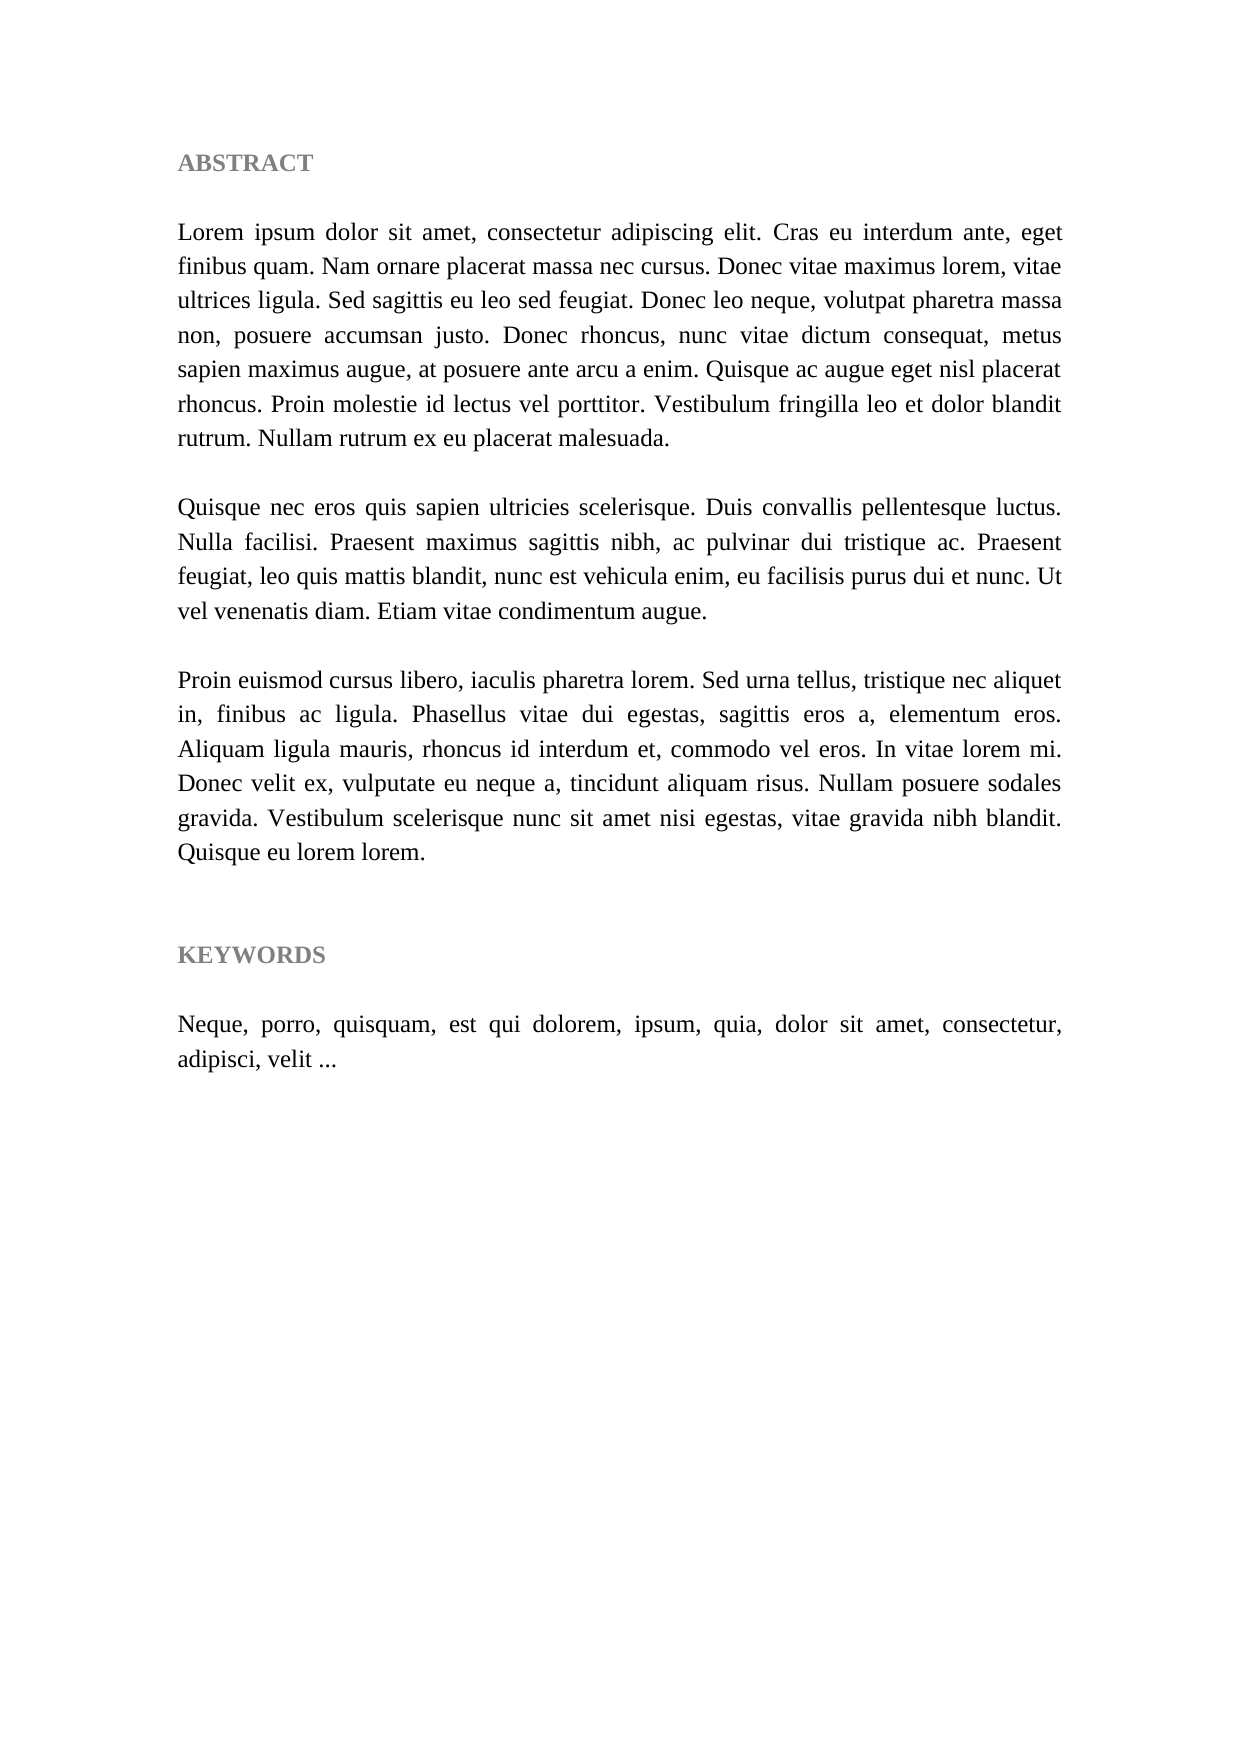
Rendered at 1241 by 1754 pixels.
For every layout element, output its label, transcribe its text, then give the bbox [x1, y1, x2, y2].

text Proin euismod cursus libero, iaculis pharetra lorem. Sed urna tellus, tristique nec aliquet in, finibus ac ligula. Phasellus vitae dui egestas, sagittis eros a, elementum eros. Aliquam ligula mauris, rhoncus id interdum et, commodo vel eros. In vitae lorem mi. Donec velit ex, vulputate eu neque a, tincidunt aliquam risus. Nullam posuere sodales gravida. Vestibulum scelerisque nunc sit amet nisi egestas, vitae gravida nibh blandit. Quisque eu lorem lorem. [177, 665, 1063, 866]
text Quisque nec eros quis sapien ultricies scelerisque. Duis convallis pellentesque luctus. Nulla facilisi. Praesent maximus sagittis nibh, ac pulvinar dui tristique ac. Praesent feugiat, leo quis mattis blandit, nunc est vehicula enim, eu facilisis purus dui et nunc. Ut vel venenatis diam. Etiam vitae condimentum augue. [177, 492, 1063, 624]
text KEYWORDS [177, 941, 1063, 969]
text Lorem ipsum dolor sit amet, consectetur adipiscing elit. Cras eu interdum ante, eget finibus quam. Nam ornare placerat massa nec cursus. Donec vitae maximus lorem, vitae ultrices ligula. Sed sagittis eu leo sed feugiat. Donec leo neque, volutpat pharetra massa non, posuere accumsan justo. Donec rhoncus, nunc vitae dictum consequat, metus sapien maximus augue, at posuere ante arcu a enim. Quisque ac augue eget nisl placerat rhoncus. Proin molestie id lectus vel porttitor. Vestibulum fringilla leo et dolor blandit rutrum. Nullam rutrum ex eu placerat malesuada. [177, 217, 1063, 452]
text ABSTRACT [177, 148, 1063, 176]
text Neque, porro, quisquam, est qui dolorem, ipsum, quia, dolor sit amet, consectetur, adipisci, velit ... [177, 1009, 1063, 1073]
